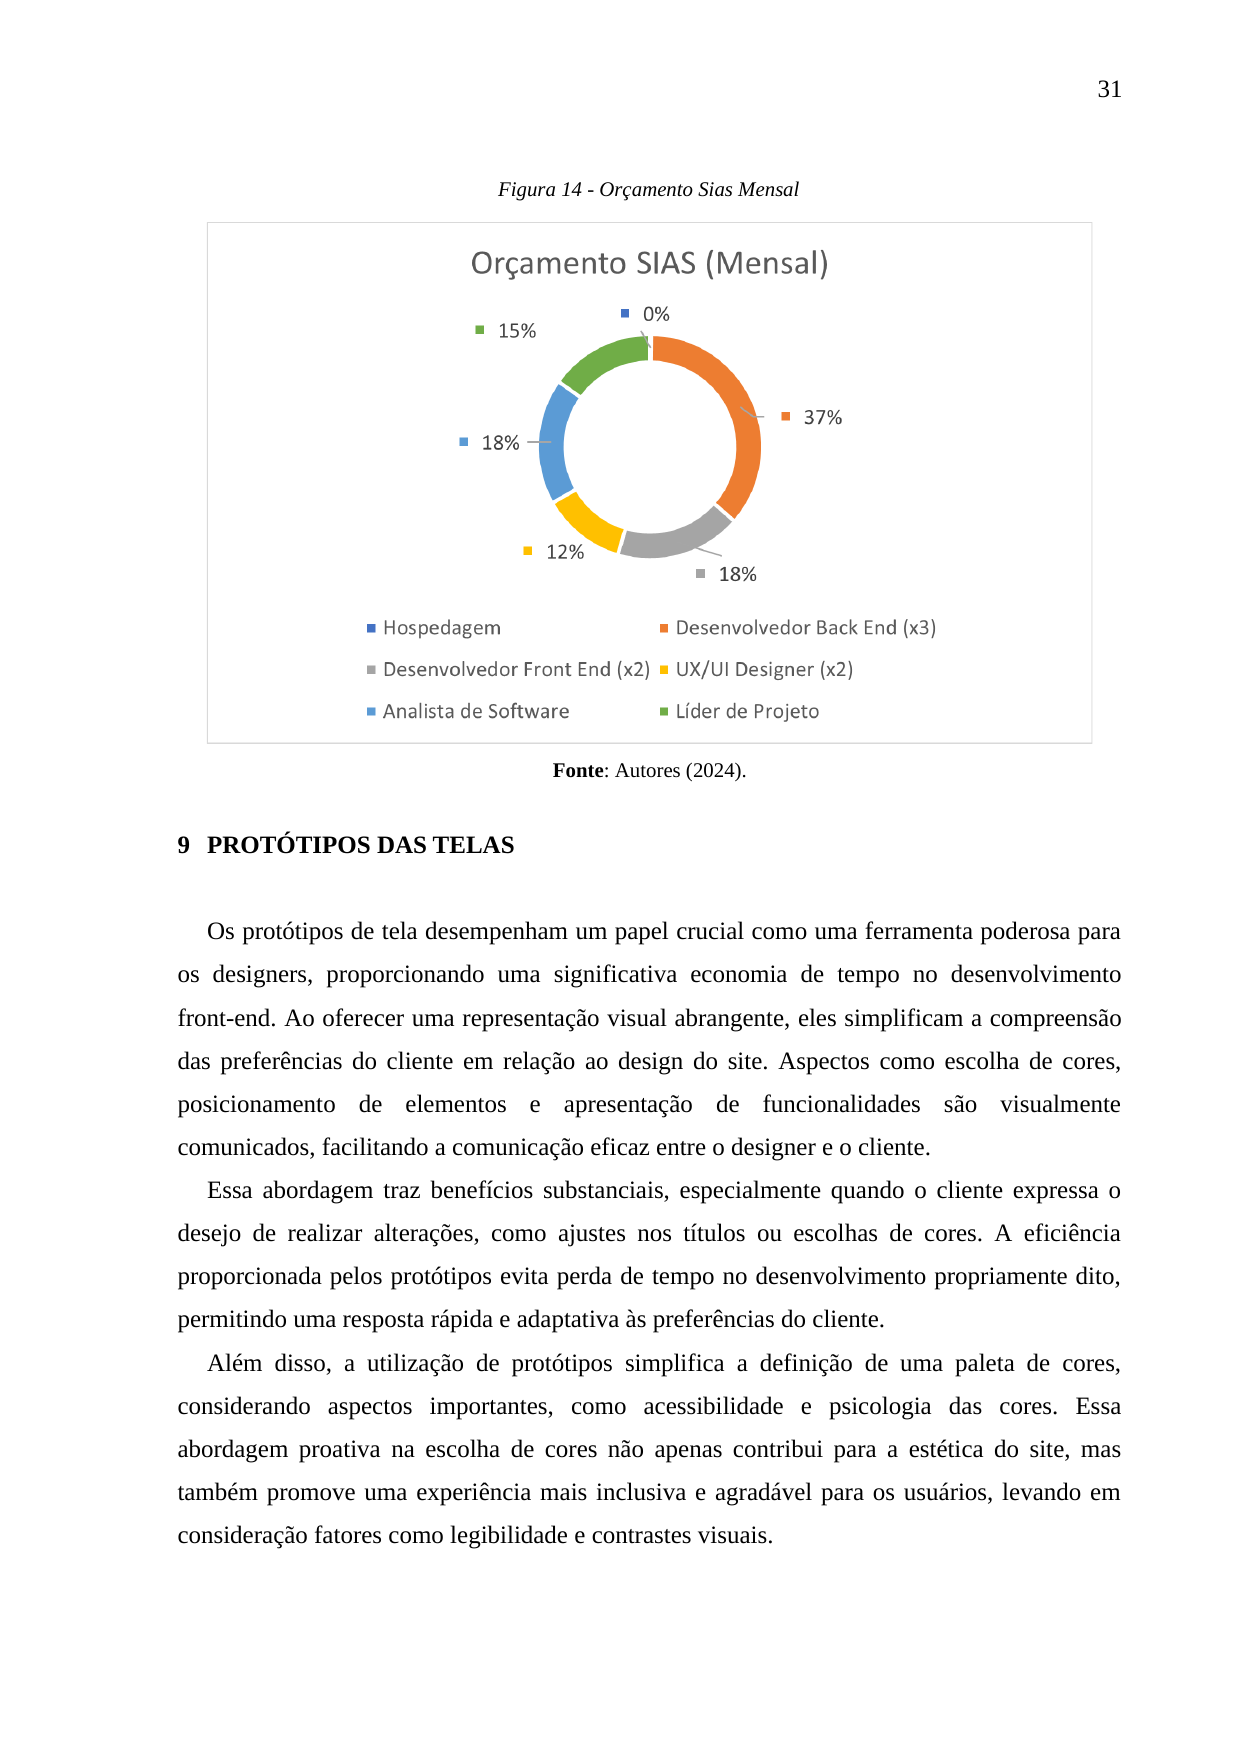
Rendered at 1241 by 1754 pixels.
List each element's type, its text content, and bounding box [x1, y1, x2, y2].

text Essa abordagem traz benefícios substanciais, especialmente quando o cliente expressa o desejo de realizar alterações, como ajustes nos títulos ou escolhas de cores. A eficiência proporcionada pelos protótipos evita perda de tempo no desenvolvimento propriamente dito, permitindo uma resposta rápida e adaptativa às preferências do cliente. [177, 1175, 1122, 1333]
text Além disso, a utilização de protótipos simplifica a definição de uma paleta de cores, considerando aspectos importantes, como acessibilidade e psicologia das cores. Essa abordagem proativa na escolha de cores não apenas contribui para a estética do site, mas também promove uma experiência mais inclusiva e agradável para os usuários, levando em consideração fatores como legibilidade e contrastes visuais. [177, 1348, 1122, 1549]
subtitle PROTÓTIPOS DAS TELAS [177, 830, 1122, 859]
text Os protótipos de tela desempenham um papel crucial como uma ferramenta poderosa para os designers, proporcionando uma significativa economia de tempo no desenvolvimento front-end. Ao oferecer uma representação visual abrangente, eles simplificam a compreensão das preferências do cliente em relação ao design do site. Aspectos como escolha de cores, posicionamento de elementos e apresentação de funcionalidades são visualmente comunicados, facilitando a comunicação eficaz entre o designer e o cliente. [177, 916, 1122, 1161]
text Figura 14 - Orçamento Sias Mensal [177, 177, 1122, 201]
text Fonte: Autores (2024). [177, 758, 1122, 782]
picture [206, 222, 1093, 744]
